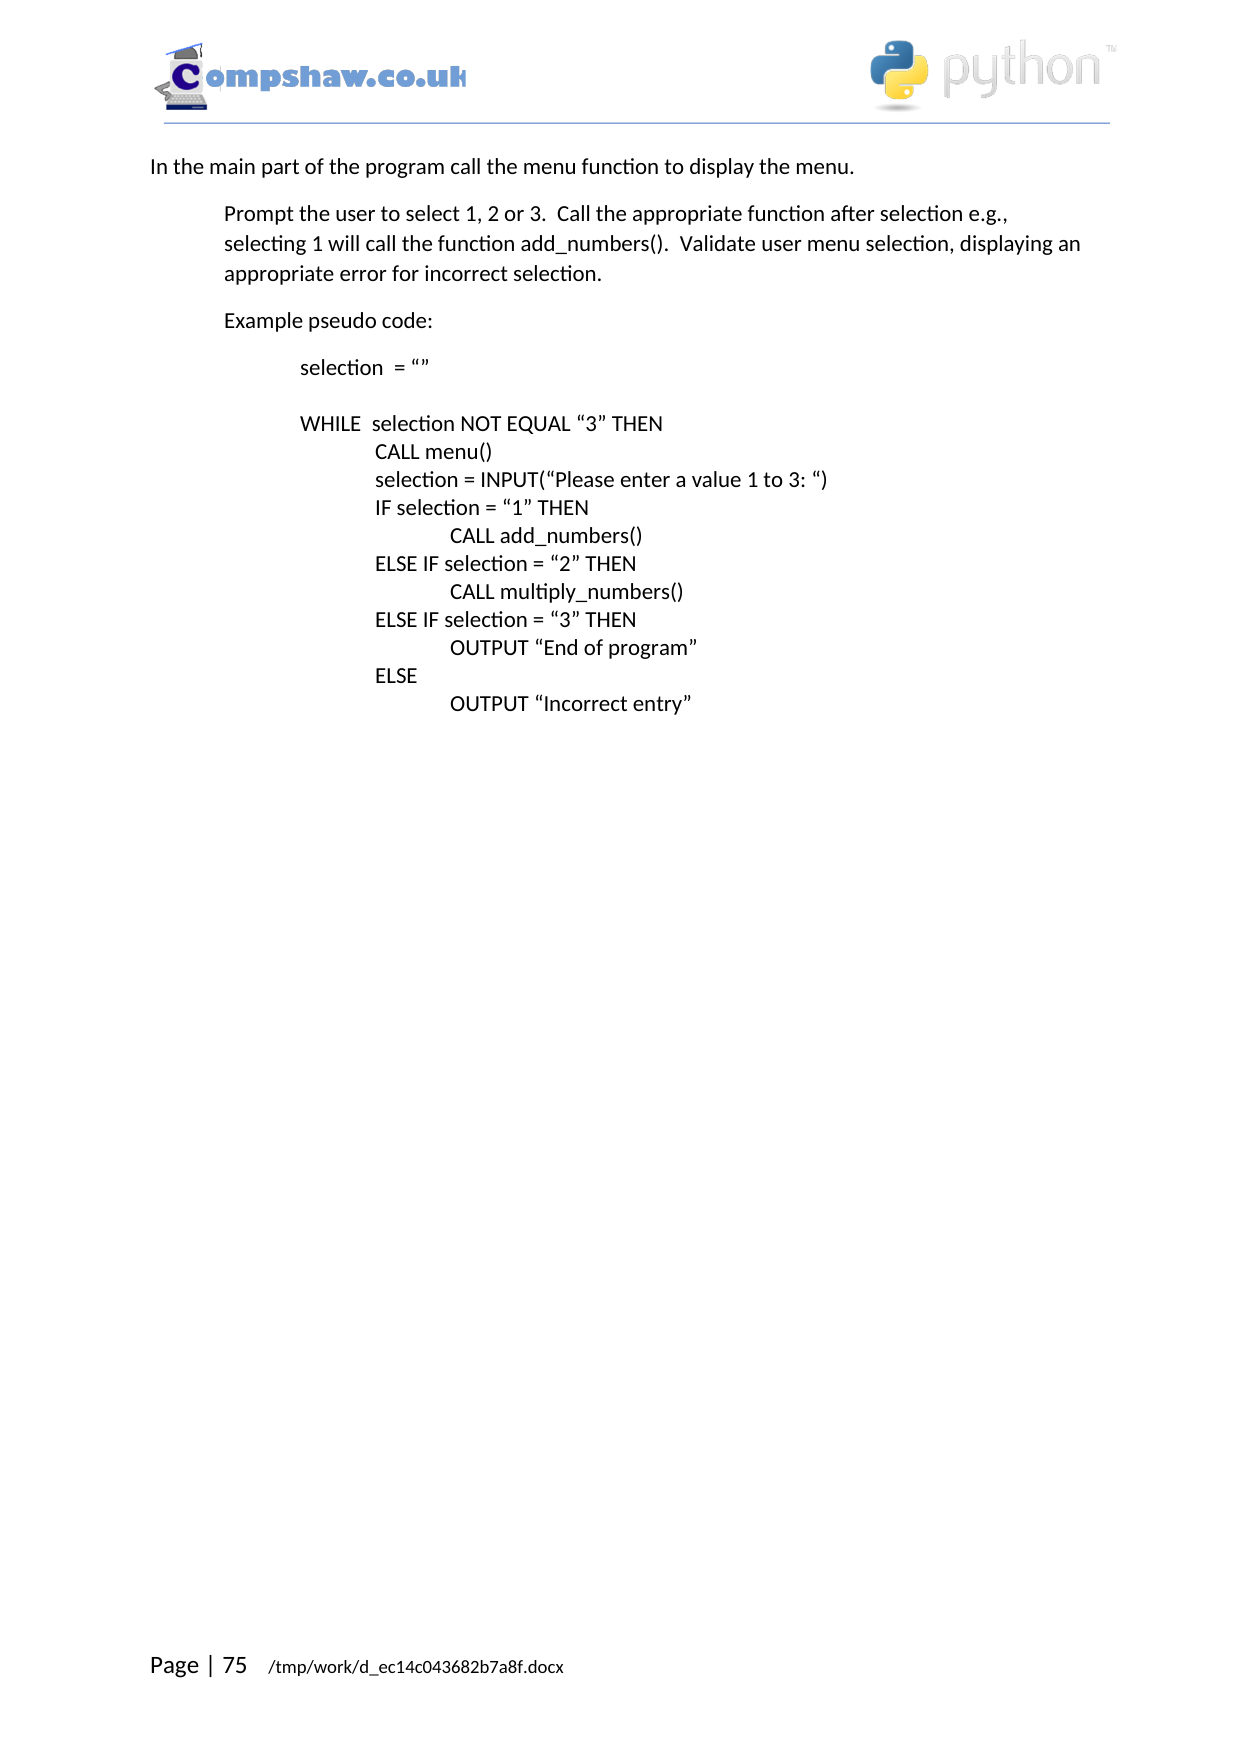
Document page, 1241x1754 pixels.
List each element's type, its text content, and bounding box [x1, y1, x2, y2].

text ELSE IF selection = “3” THEN [224, 605, 1090, 633]
text CALL multiply_numbers() [224, 577, 1090, 605]
text Prompt the user to select 1, 2 or 3. Call the appropriate function after selection e.g., selecting 1 will call the function add_numbers(). Validate user menu selection, displaying an appropriate error for incorrect selection. [224, 199, 1090, 287]
text selection = INPUT(“Please enter a value 1 to 3: “) [224, 465, 1090, 493]
text OUTPUT “End of program” [224, 633, 1090, 661]
text ELSE IF selection = “2” THEN [224, 549, 1090, 577]
text IF selection = “1” THEN [224, 493, 1090, 521]
text WHILE selection NOT EQUAL “3” THEN [224, 409, 1090, 437]
picture [150, 41, 466, 110]
text Example pseudo code: [224, 306, 1090, 334]
text selection = “” [224, 353, 1090, 381]
picture [863, 30, 1160, 115]
text CALL add_numbers() [224, 521, 1090, 549]
text OUTPUT “Incorrect entry” [224, 689, 1090, 717]
text ELSE [224, 661, 1090, 689]
text CALL menu() [224, 437, 1090, 465]
text In the main part of the program call the menu function to display the menu. [150, 152, 1090, 180]
